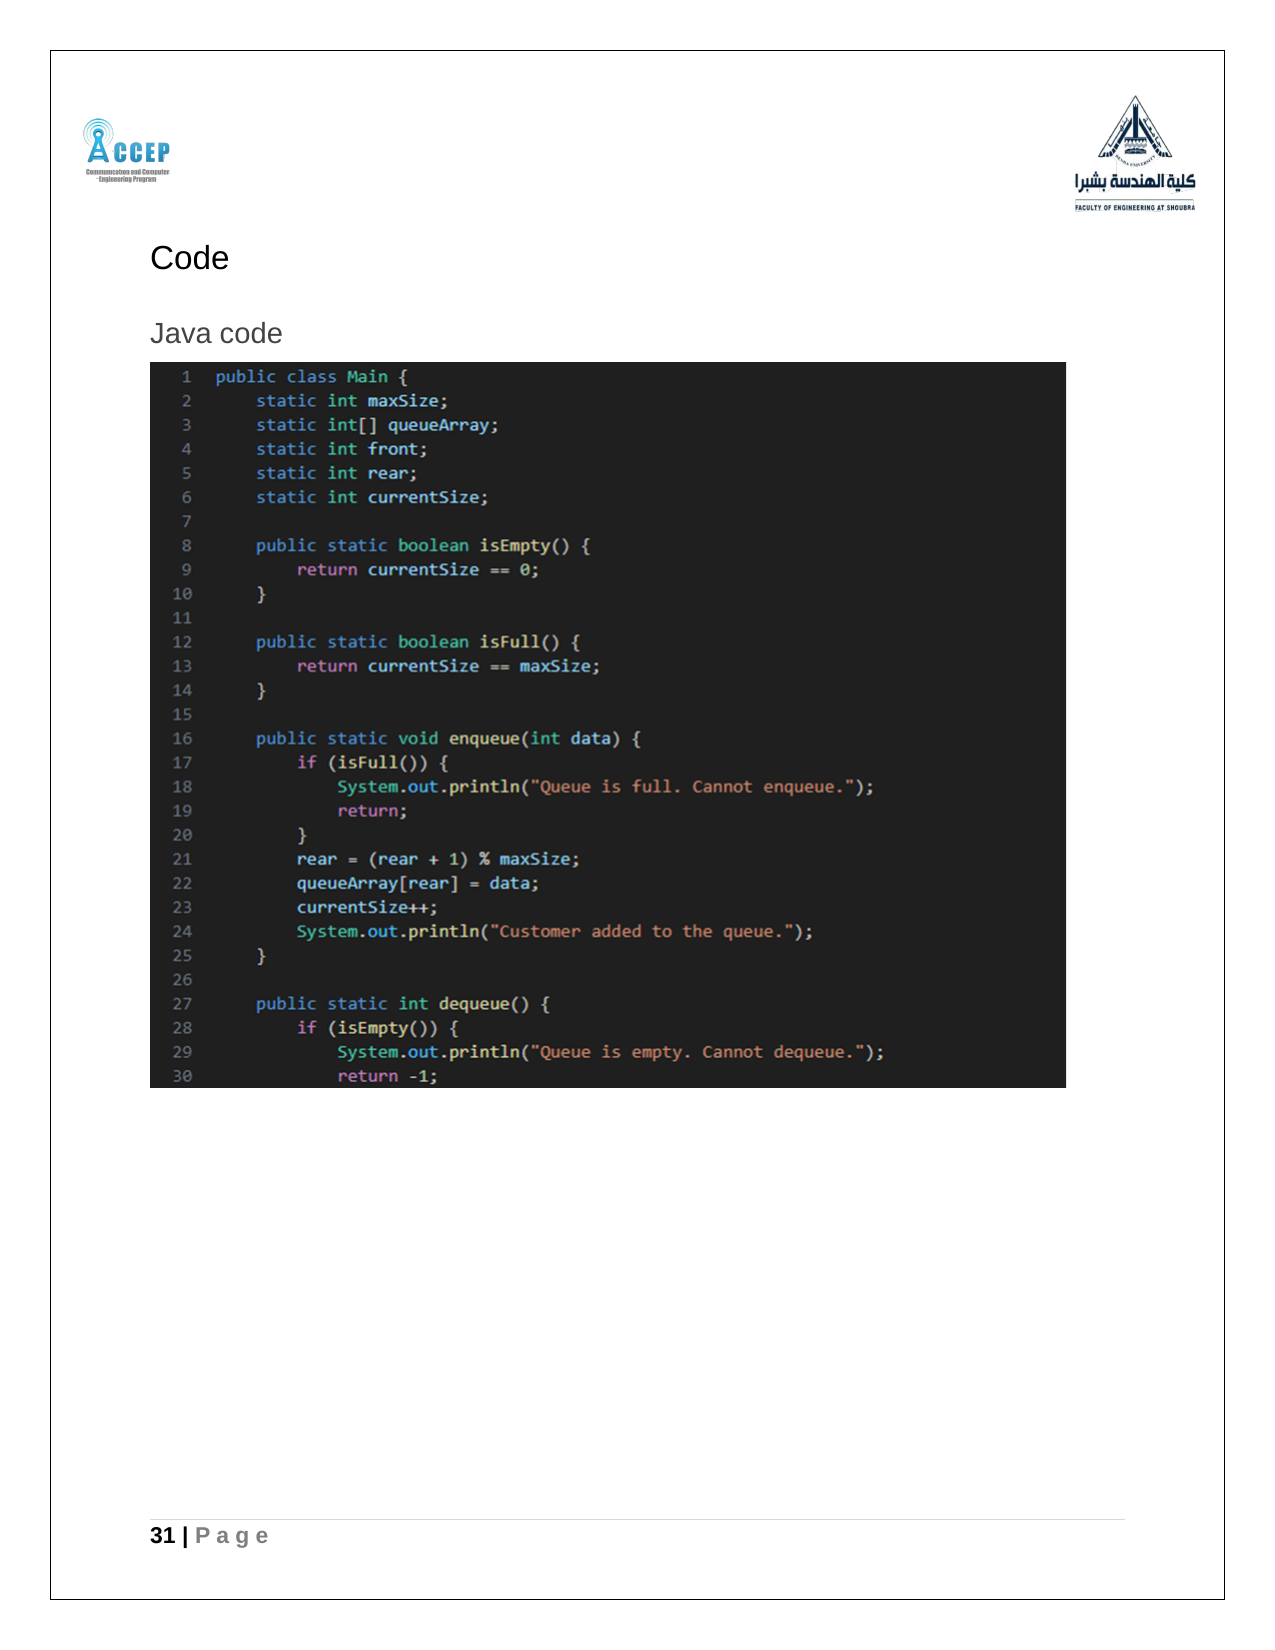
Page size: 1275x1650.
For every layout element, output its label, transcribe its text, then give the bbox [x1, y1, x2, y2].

picture [1068, 87, 1201, 219]
picture [59, 88, 191, 220]
subtitle Code [150, 238, 1125, 277]
subtitle Java code [150, 316, 1125, 349]
picture [150, 362, 1067, 1088]
